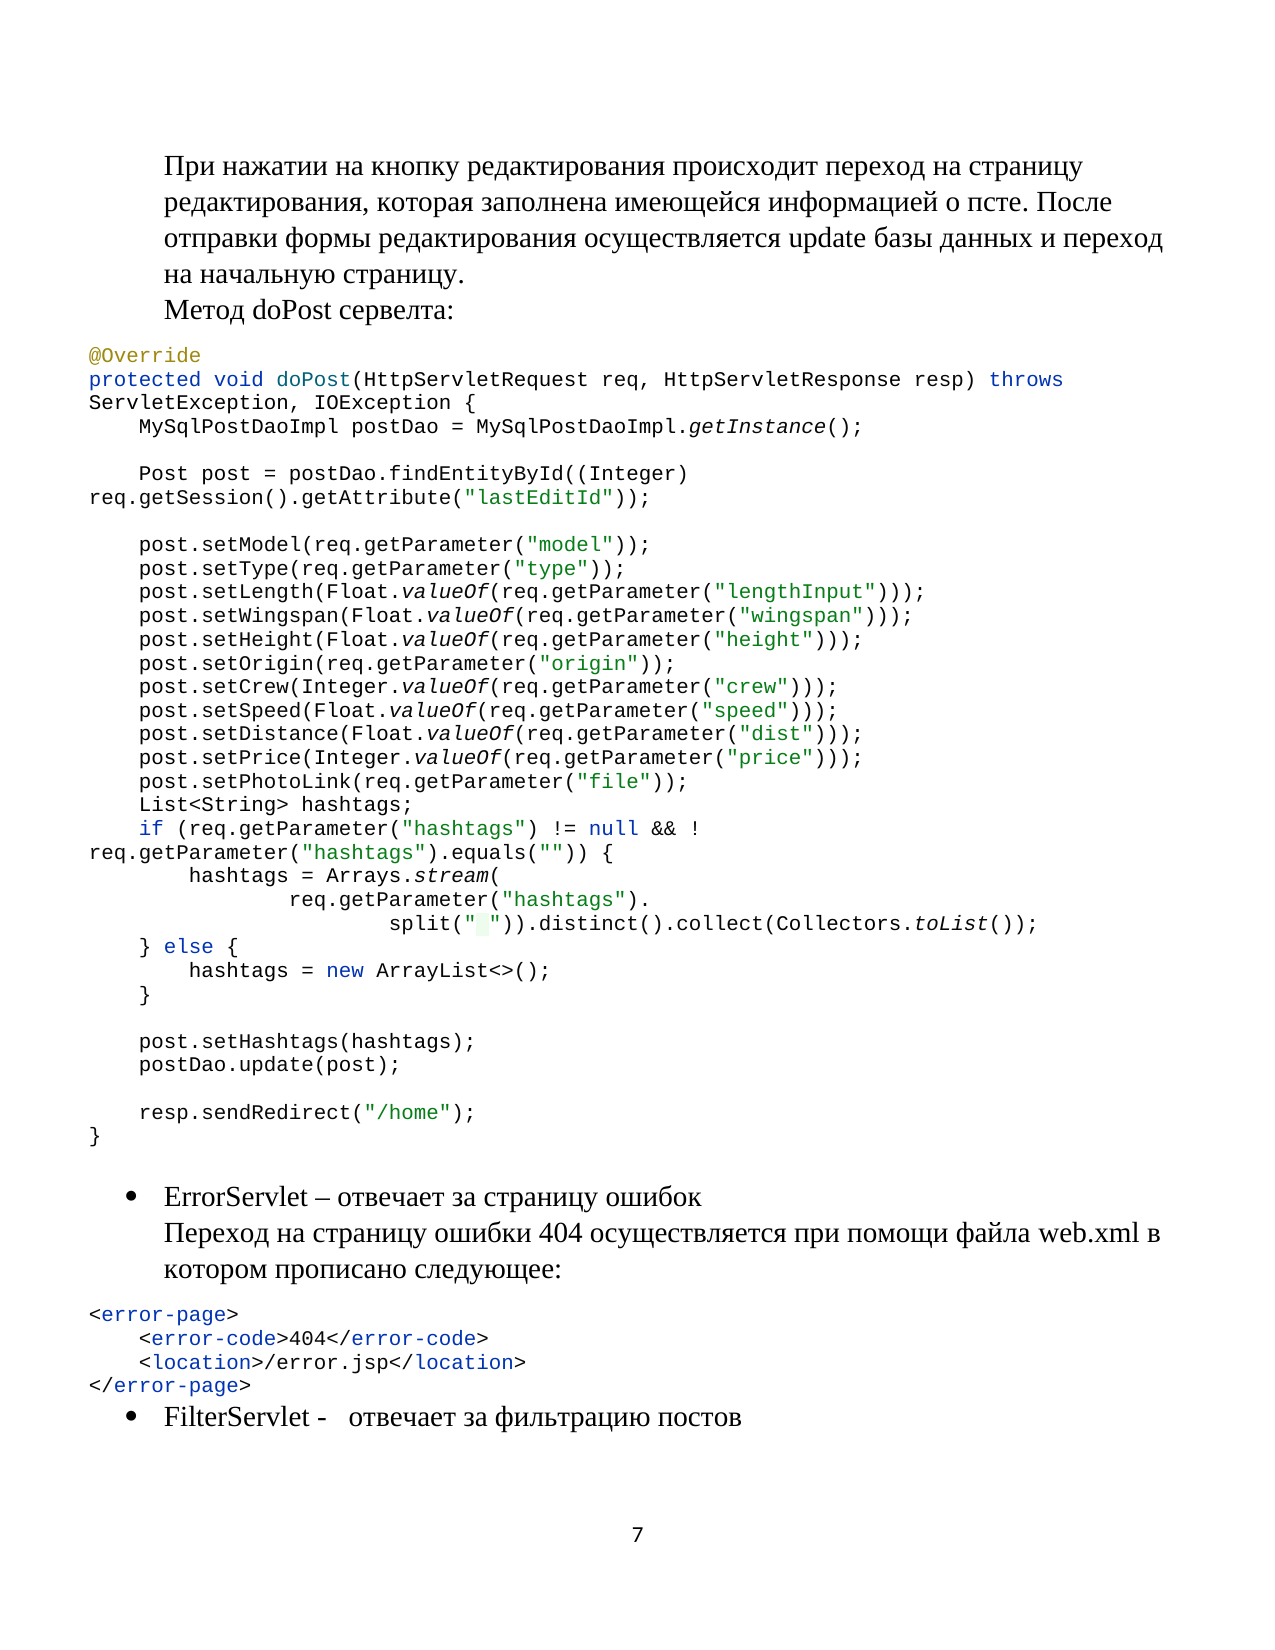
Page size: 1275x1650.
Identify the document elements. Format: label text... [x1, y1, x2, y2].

list ErrorServlet – отвечает за страницу ошибок [126, 1179, 1186, 1213]
list Переход на страницу ошибки 404 осуществляется при помощи файла web.xml в котором прописано следующее: [164, 1216, 1186, 1285]
list FilterServlet - отвечает за фильтрацию постов [126, 1399, 1186, 1433]
text @Override protected void doPost(HttpServletRequest req, HttpServletResponse resp) throws ServletException, IOException { MySqlPostDaoImpl postDao = MySqlPostDaoImpl.getInstance(); Post post = postDao.findEntityById((Integer) req.getSession().getAttribute("lastEditId")); post.setModel(req.getParameter("model")); post.setType(req.getParameter("type")); post.setLength(Float.valueOf(req.getParameter("lengthInput"))); post.setWingspan(Float.valueOf(req.getParameter("wingspan"))); post.setHeight(Float.valueOf(req.getParameter("height"))); post.setOrigin(req.getParameter("origin")); post.setCrew(Integer.valueOf(req.getParameter("crew"))); post.setSpeed(Float.valueOf(req.getParameter("speed"))); post.setDistance(Float.valueOf(req.getParameter("dist"))); post.setPrice(Integer.valueOf(req.getParameter("price"))); post.setPhotoLink(req.getParameter("file")); List<String> hashtags; if (req.getParameter("hashtags") != null && !req.getParameter("hashtags").equals("")) { hashtags = Arrays.stream( req.getParameter("hashtags"). split(" ")).distinct().collect(Collectors.toList()); } else { hashtags = new ArrayList<>(); } post.setHashtags(hashtags); postDao.update(post); resp.sendRedirect("/home"); } [89, 345, 1186, 1149]
list При нажатии на кнопку редактирования происходит переход на страницу редактирования, которая заполнена имеющейся информацией о псте. После отправки формы редактирования осуществляется update базы данных и переход на начальную страницу. [164, 148, 1186, 290]
list Метод doPost сервелта: [164, 292, 1186, 326]
text <error-page> <error-code>404</error-code> <location>/error.jsp</location> </error-page> [89, 1304, 1186, 1399]
